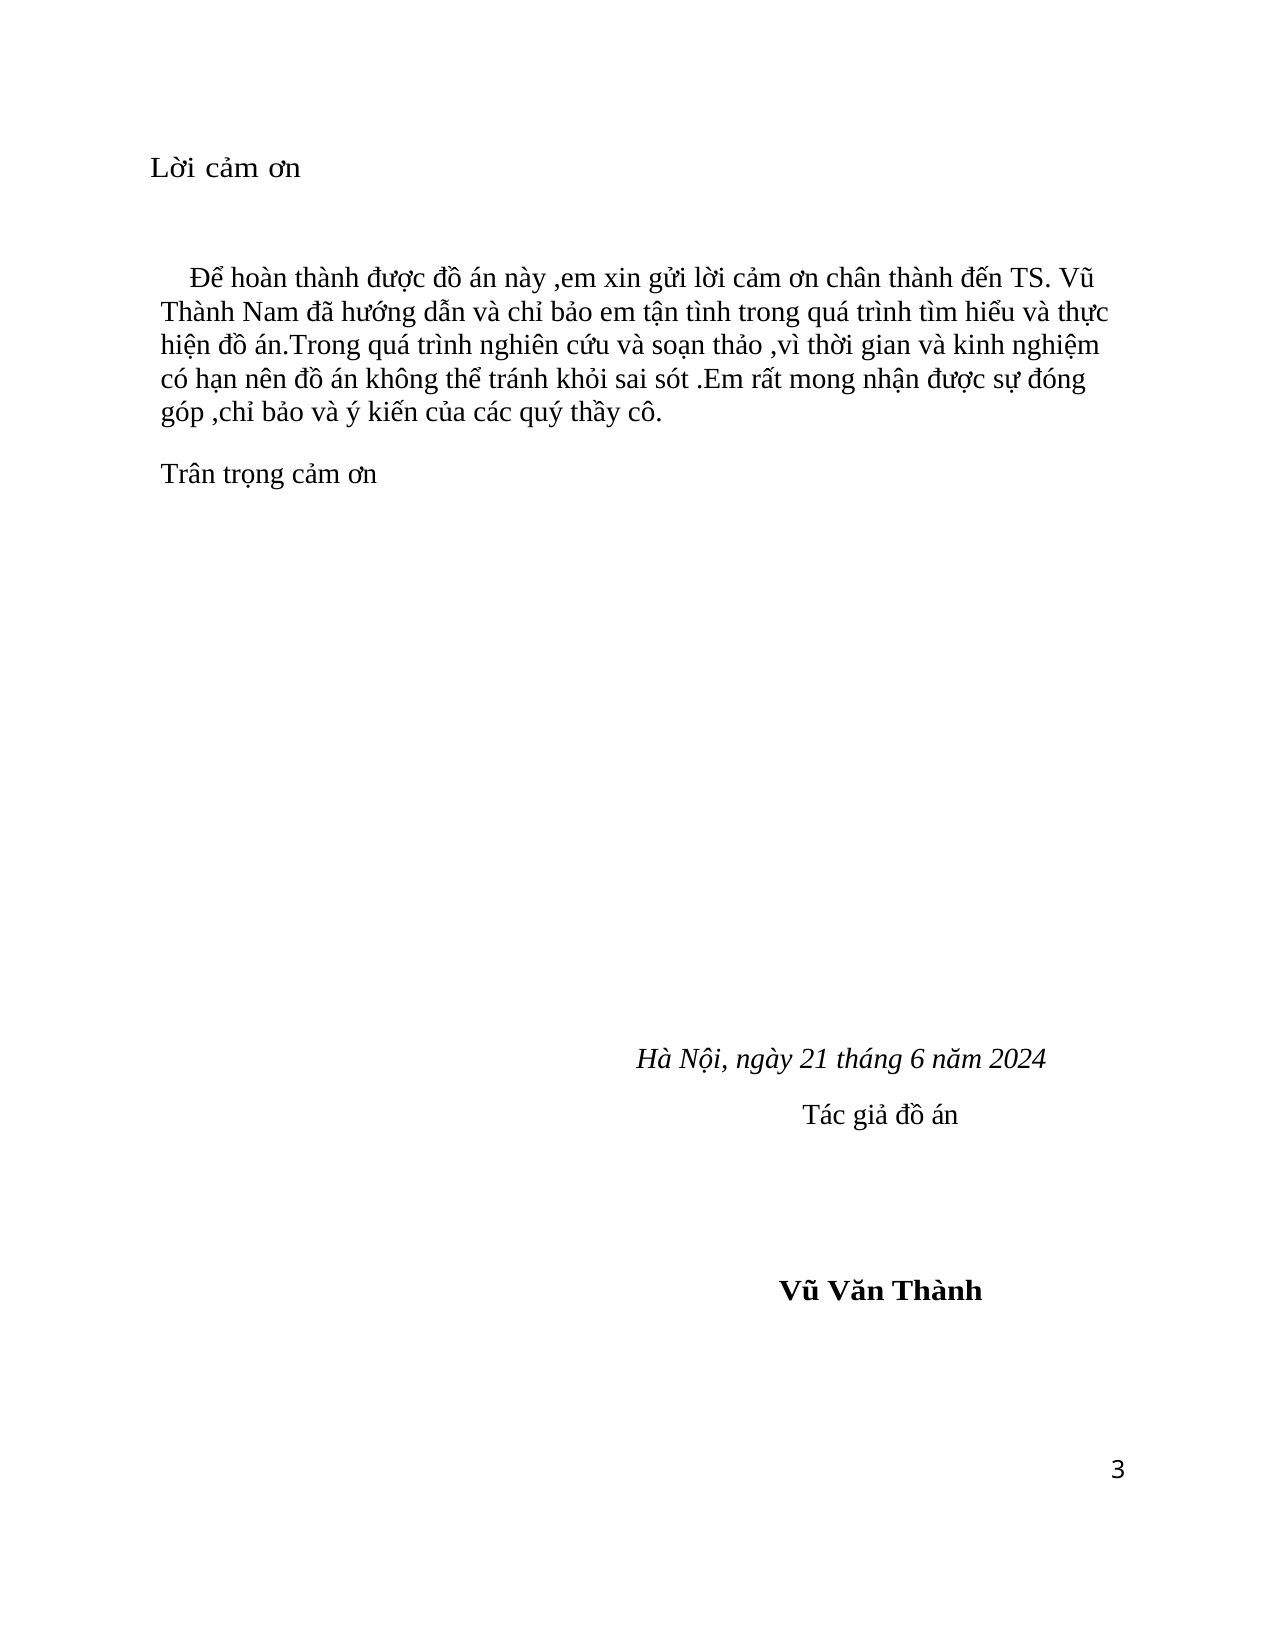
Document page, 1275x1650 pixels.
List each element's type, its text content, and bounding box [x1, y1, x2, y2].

text Hà Nội, ngày 21 tháng 6 năm 2024 [150, 1042, 1049, 1075]
text Vũ Văn Thành [708, 1273, 1052, 1307]
text Lời cảm ơn [150, 150, 1125, 183]
text Trân trọng cảm ơn [160, 456, 1125, 489]
text Tác giả đồ án [708, 1097, 1053, 1130]
text Để hoàn thành được đồ án này ,em xin gửi lời cảm ơn chân thành đến TS. Vũ Thành Nam đã hướng dẫn và chỉ bảo em tận tình trong quá trình tìm hiểu và thực hiện đồ án.Trong quá trình nghiên cứu và soạn thảo ,vì thời gian và kinh nghiệm có hạn nên đồ án không thể tránh khỏi sai sót .Em rất mong nhận được sự đóng góp ,chỉ bảo và ý kiến của các quý thầy cô. [160, 260, 1124, 428]
